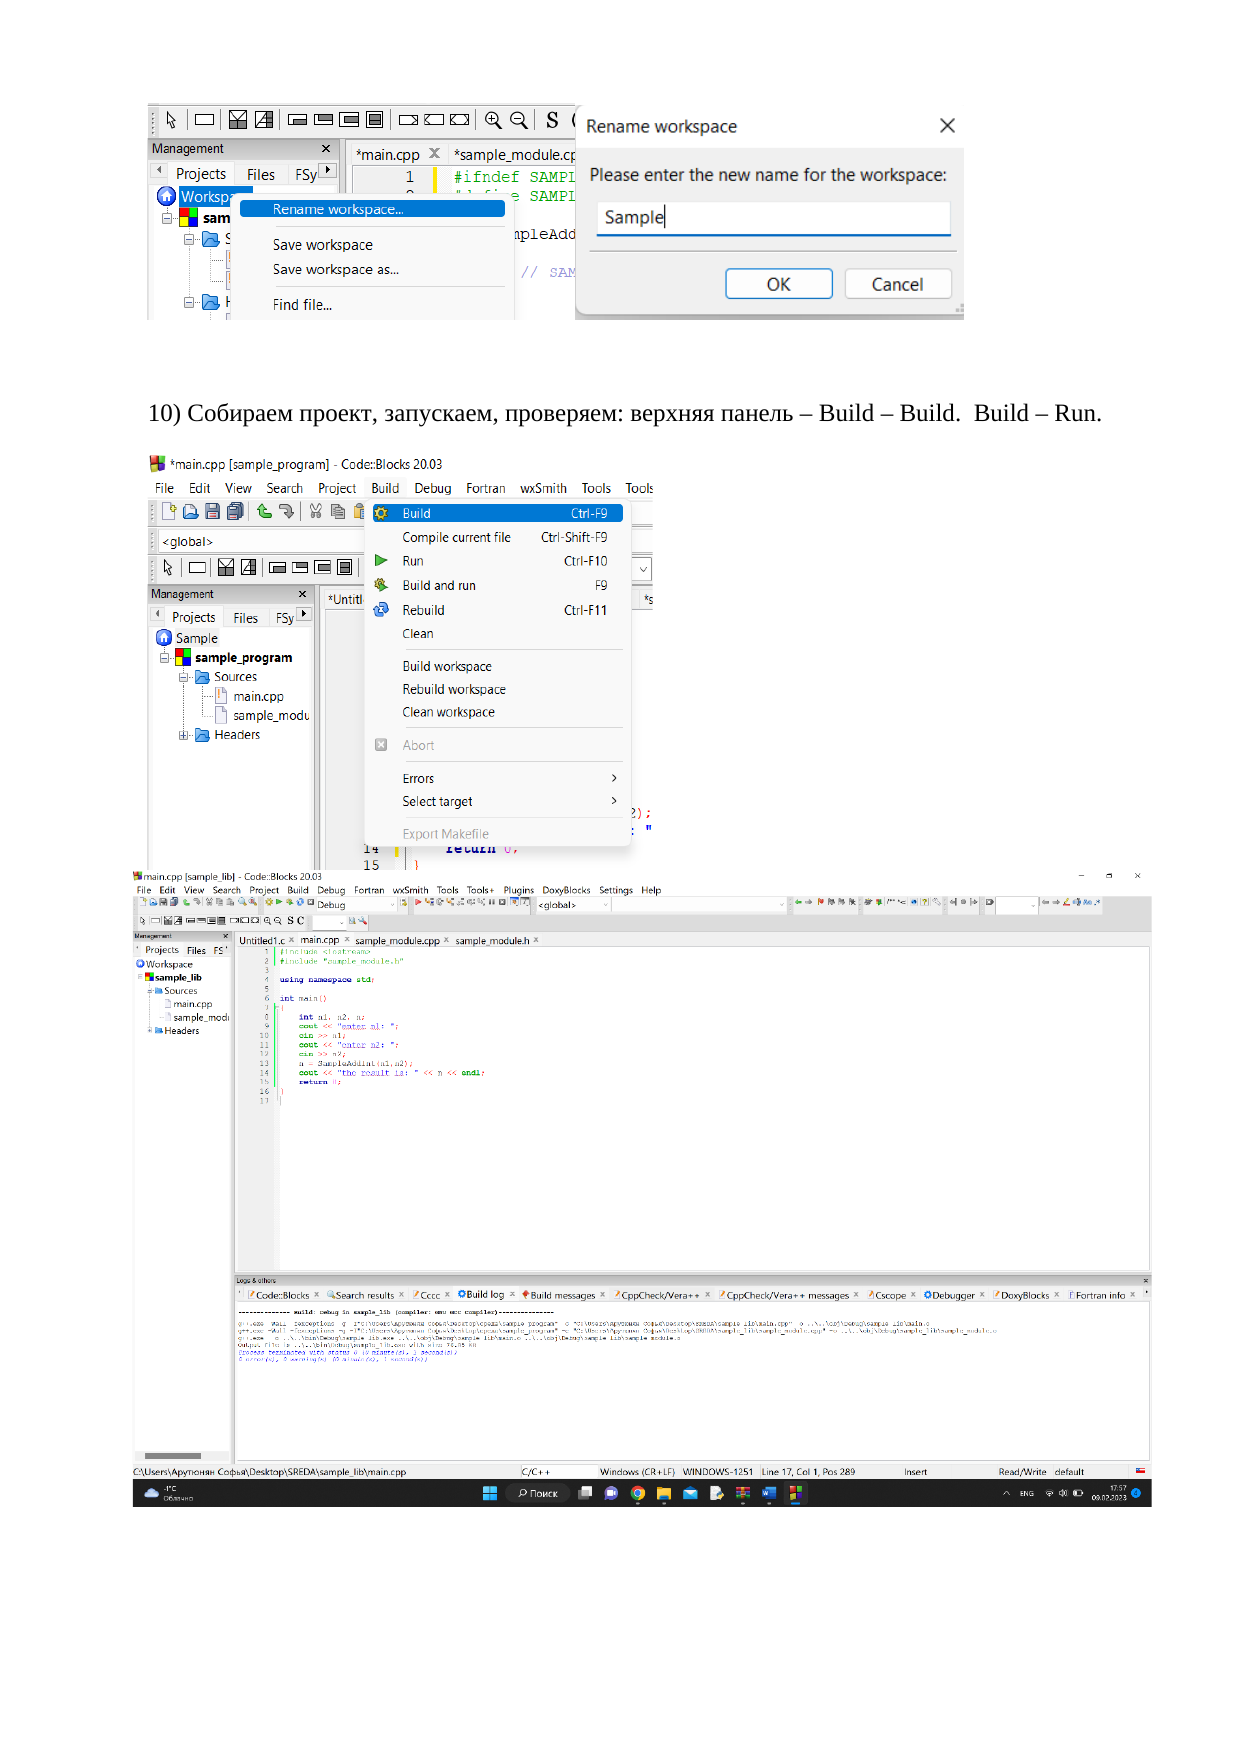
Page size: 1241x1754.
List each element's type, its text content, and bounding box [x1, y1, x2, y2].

text 10) Собираем проект, запускаем, проверяем: верхняя панель – Build – Build. Build – Run. [133, 398, 1152, 427]
picture [147, 103, 964, 320]
picture [132, 451, 1152, 1507]
